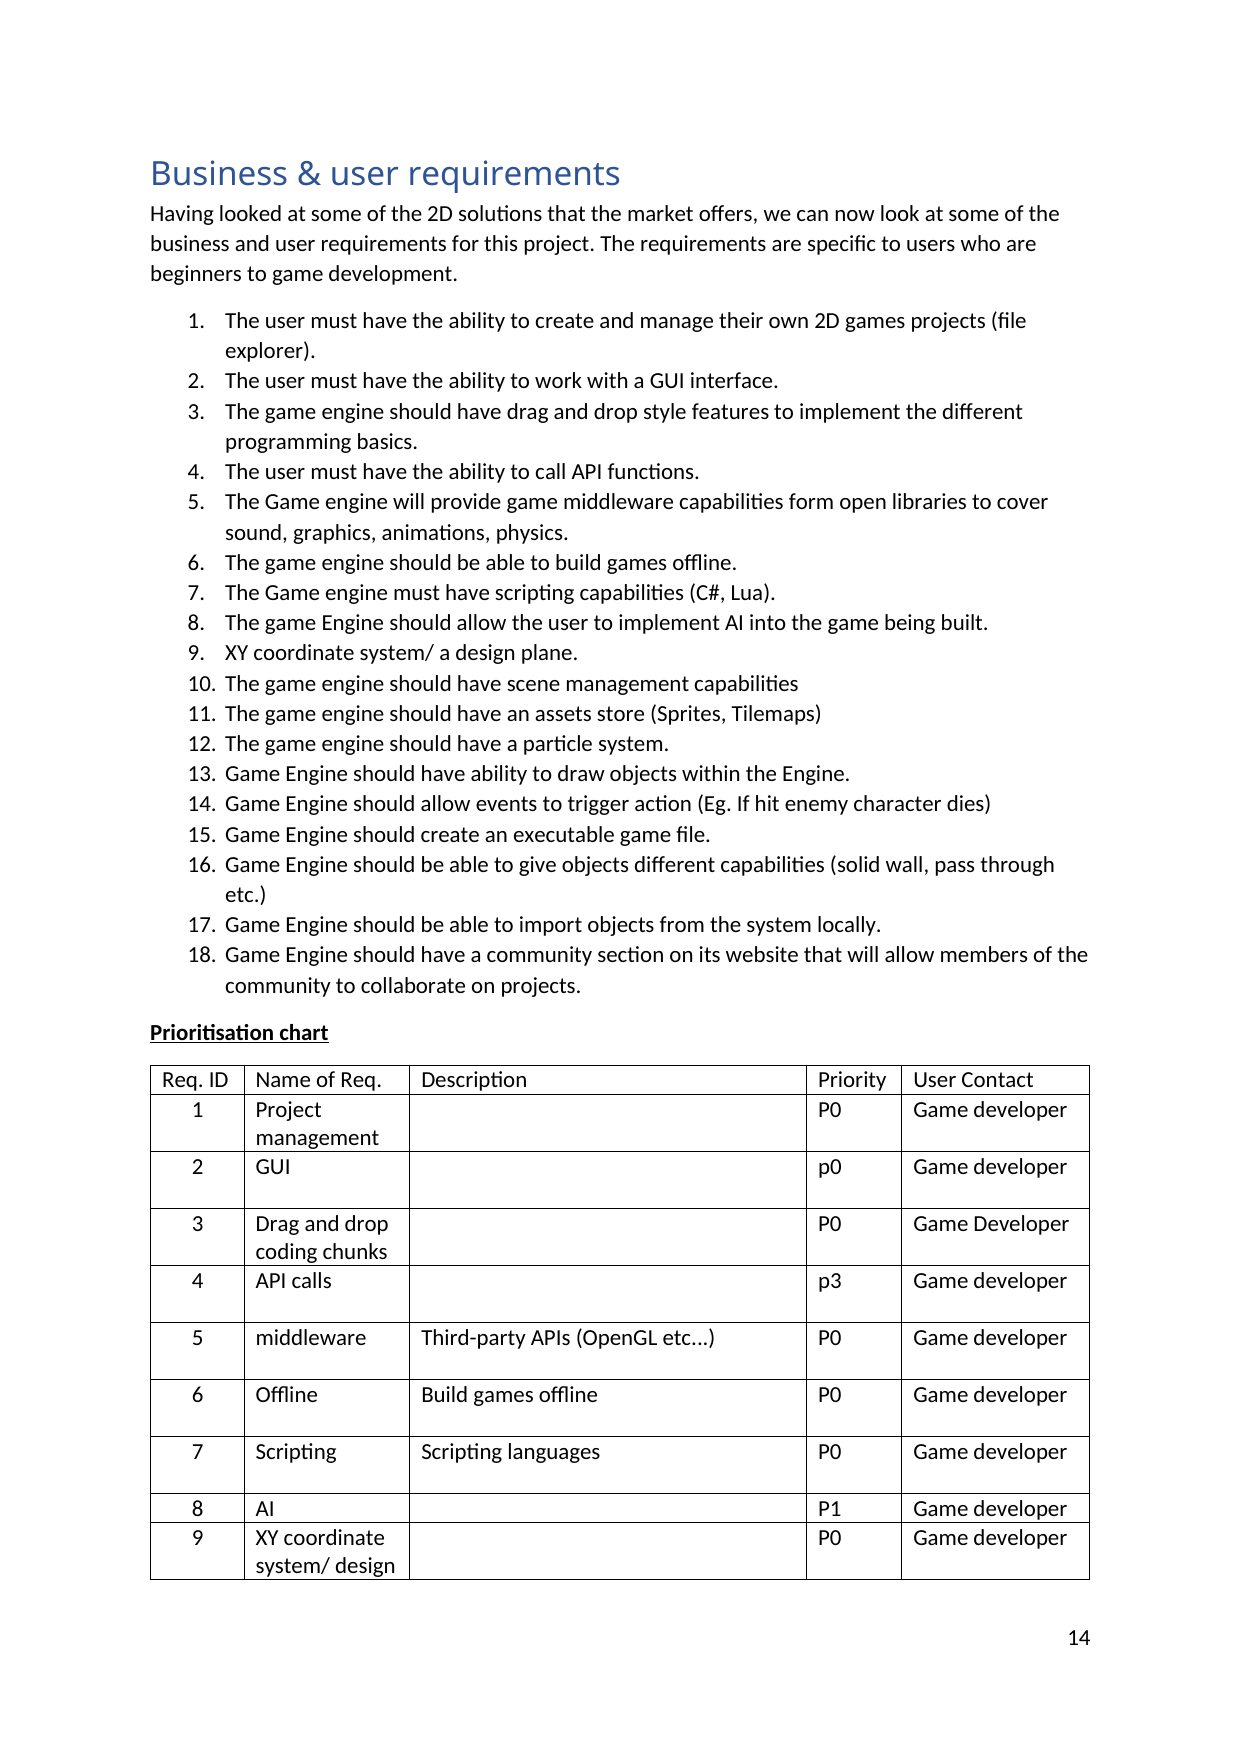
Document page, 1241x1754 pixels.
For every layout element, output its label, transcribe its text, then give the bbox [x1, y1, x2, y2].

table_cell Game developer [902, 1523, 1089, 1579]
table_cell middleware [245, 1323, 409, 1379]
table_cell Game developer [902, 1095, 1089, 1151]
table_cell [410, 1494, 806, 1522]
table_cell GUI [245, 1152, 409, 1208]
table_cell P0 [807, 1380, 901, 1436]
table_cell [410, 1523, 806, 1579]
list Game Engine should have ability to draw objects within the Engine. [187, 759, 1090, 787]
table_cell 7 [151, 1437, 244, 1493]
list The game engine should be able to build games offline. [187, 548, 1090, 576]
table_header Name of Req. [245, 1066, 409, 1094]
table_cell P1 [807, 1494, 901, 1522]
table_cell Project management [245, 1095, 409, 1151]
list The user must have the ability to work with a GUI interface. [187, 367, 1090, 395]
table_cell Game developer [902, 1437, 1089, 1493]
text Having looked at some of the 2D solutions that the market offers, we can now look at some of the business and user requirements for this project. The requirements are specific to users who are beginners to game development. [150, 199, 1090, 287]
table_cell Game developer [902, 1323, 1089, 1379]
table_cell API calls [245, 1266, 409, 1322]
text Prioritisation chart [150, 1018, 1090, 1046]
list The game engine should have a particle system. [187, 729, 1090, 757]
table_header Req. ID [151, 1066, 244, 1094]
table_cell Drag and drop coding chunks [245, 1209, 409, 1265]
table_header User Contact [902, 1066, 1089, 1094]
list Game Engine should allow events to trigger action (Eg. If hit enemy character dies) [187, 789, 1090, 818]
list The Game engine must have scripting capabilities (C#, Lua). [187, 578, 1090, 606]
table_cell [410, 1095, 806, 1151]
table_cell Game developer [902, 1380, 1089, 1436]
list The game engine should have drag and drop style features to implement the different programming basics. [187, 397, 1090, 455]
list The game engine should have scene management capabilities [187, 669, 1090, 697]
list XY coordinate system/ a design plane. [187, 638, 1090, 667]
table_cell Build games offline [410, 1380, 806, 1436]
table_cell [410, 1209, 806, 1265]
table_cell P0 [807, 1209, 901, 1265]
table_cell p3 [807, 1266, 901, 1322]
table_cell Game developer [902, 1152, 1089, 1208]
table_cell 4 [151, 1266, 244, 1322]
table_cell Game developer [902, 1494, 1089, 1522]
table_header Description [410, 1066, 806, 1094]
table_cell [245, 1523, 409, 1579]
list The game Engine should allow the user to implement AI into the game being built. [187, 608, 1090, 636]
table_cell P0 [807, 1095, 901, 1151]
table_cell 1 [151, 1095, 244, 1151]
table_cell 2 [151, 1152, 244, 1208]
table_cell Scripting [245, 1437, 409, 1493]
table_cell 8 [151, 1494, 244, 1522]
subtitle Business & user requirements [150, 150, 1090, 195]
table_cell P0 [807, 1323, 901, 1379]
list Game Engine should create an executable game file. [187, 820, 1090, 848]
list Game Engine should be able to give objects different capabilities (solid wall, pass through etc.) [187, 850, 1090, 908]
list The Game engine will provide game middleware capabilities form open libraries to cover sound, graphics, animations, physics. [187, 487, 1090, 546]
table_cell P0 [807, 1523, 901, 1579]
table_cell 9 [151, 1523, 244, 1579]
table_cell 3 [151, 1209, 244, 1265]
list Game Engine should have a community section on its website that will allow members of the community to collaborate on projects. [187, 941, 1090, 999]
list The user must have the ability to call API functions. [187, 457, 1090, 485]
table_cell P0 [807, 1437, 901, 1493]
table_cell Scripting languages [410, 1437, 806, 1493]
table_cell Game developer [902, 1266, 1089, 1322]
table_cell [410, 1152, 806, 1208]
table_cell 6 [151, 1380, 244, 1436]
table_cell [410, 1266, 806, 1322]
table_header Priority [807, 1066, 901, 1094]
list Game Engine should be able to import objects from the system locally. [187, 910, 1090, 938]
table_cell Game Developer [902, 1209, 1089, 1265]
table_cell Offline [245, 1380, 409, 1436]
table_cell AI [245, 1494, 409, 1522]
list The user must have the ability to create and manage their own 2D games projects (file explorer). [187, 306, 1090, 364]
list The game engine should have an assets store (Sprites, Tilemaps) [187, 699, 1090, 727]
table_cell 5 [151, 1323, 244, 1379]
table_cell Third-party APIs (OpenGL etc...) [410, 1323, 806, 1379]
table_cell p0 [807, 1152, 901, 1208]
